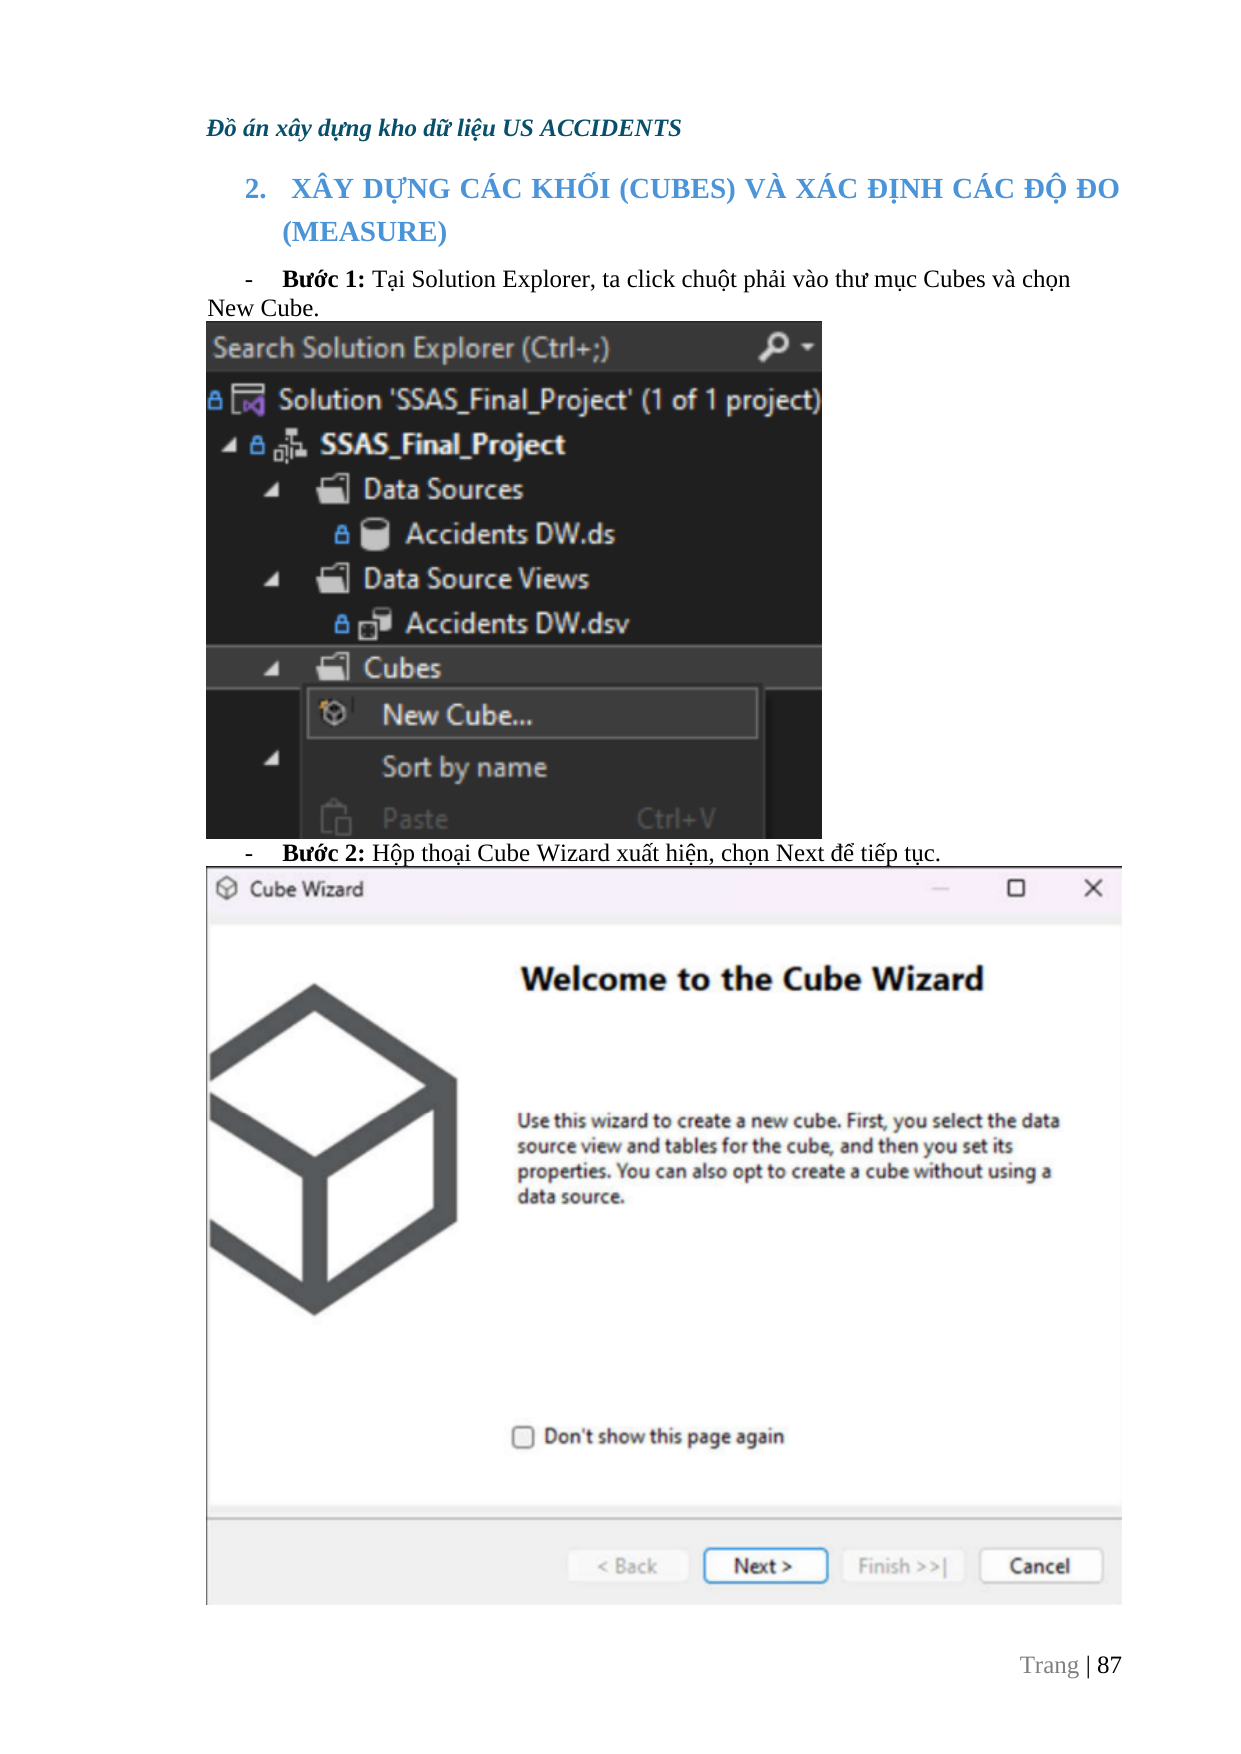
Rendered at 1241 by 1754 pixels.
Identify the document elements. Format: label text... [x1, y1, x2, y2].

picture [206, 321, 822, 839]
picture [206, 866, 1122, 1605]
list Bước 2: Hộp thoại Cube Wizard xuất hiện, chọn Next để tiếp tục. [244, 838, 1122, 866]
list Bước 1: Tại Solution Explorer, ta click chuột phải vào thư mục Cubes và chọn [244, 264, 1122, 293]
subtitle XÂY DỰNG CÁC KHỐI (CUBES) VÀ XÁC ĐỊNH CÁC ĐỘ ĐO (MEASURE) [244, 171, 1122, 248]
text New Cube. [207, 293, 1122, 322]
